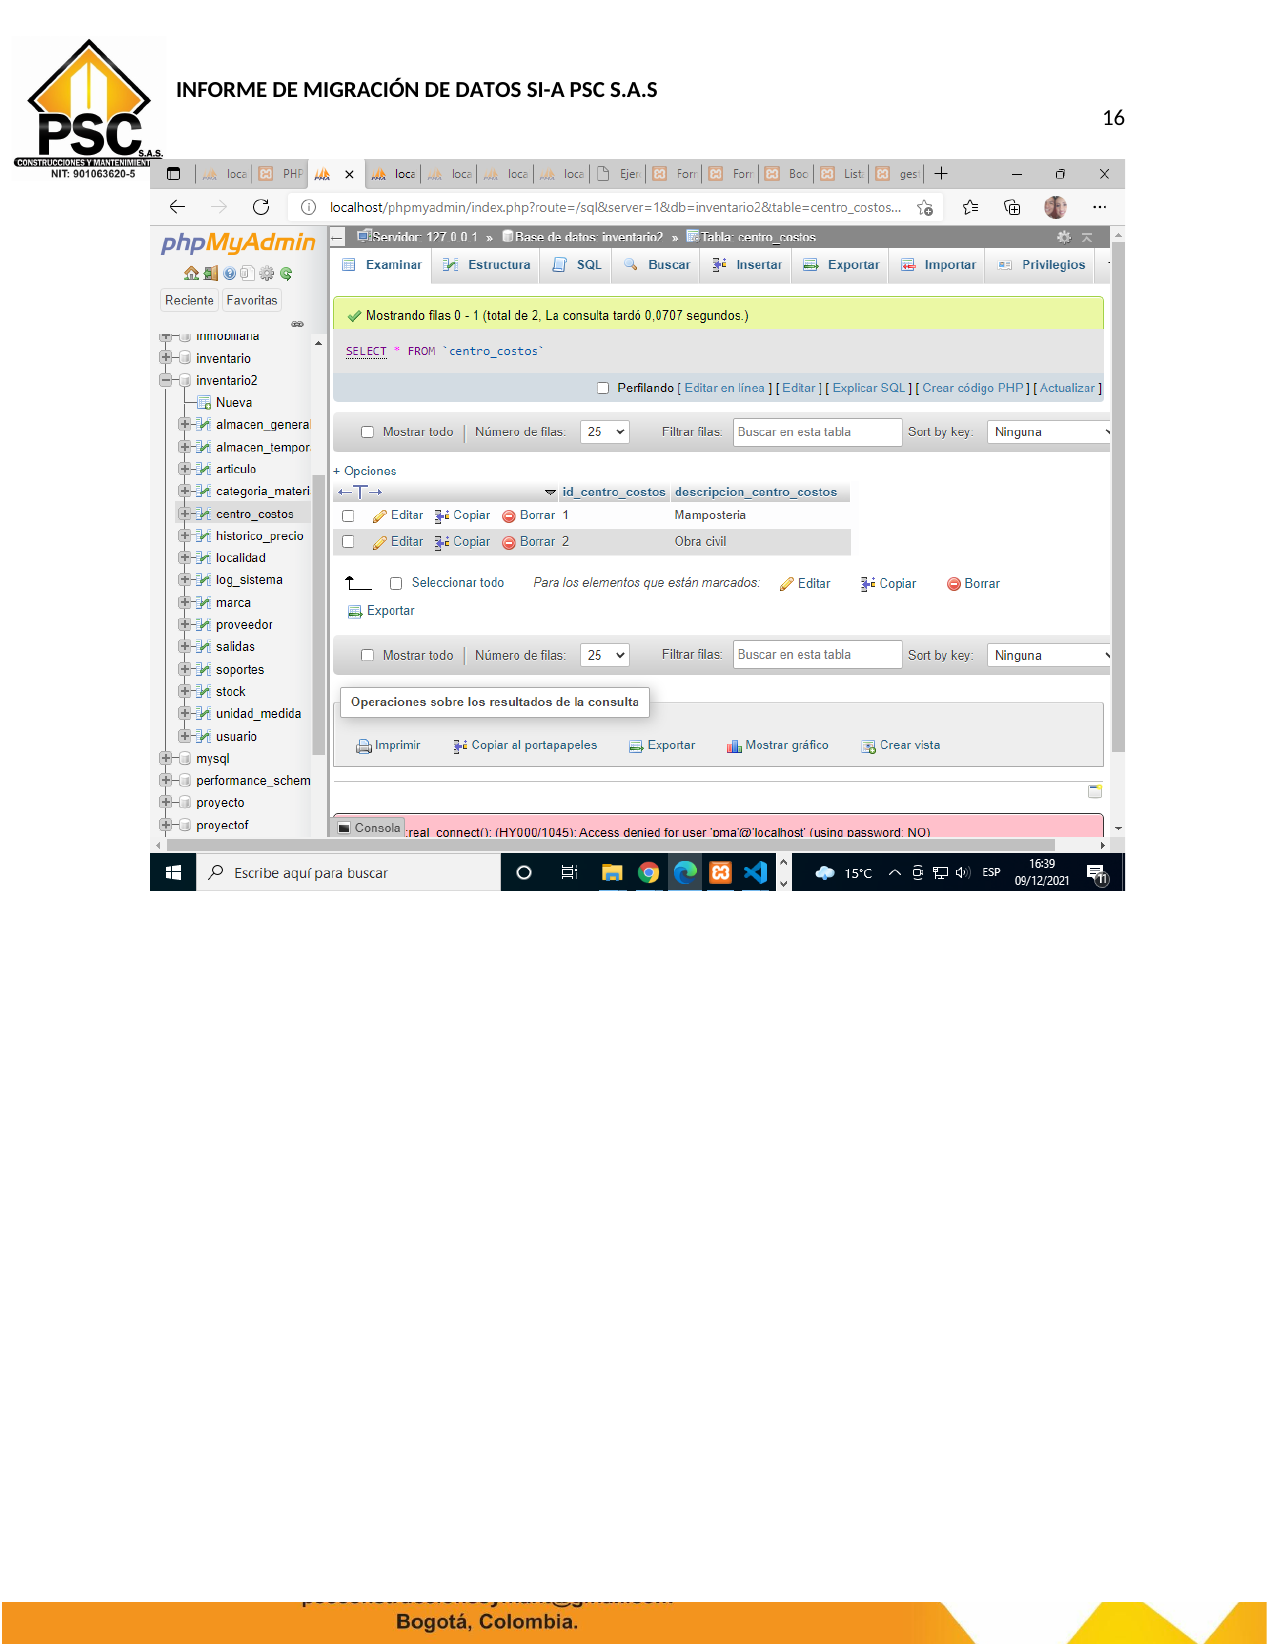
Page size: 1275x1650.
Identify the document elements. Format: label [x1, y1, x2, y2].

picture [11, 36, 1125, 891]
